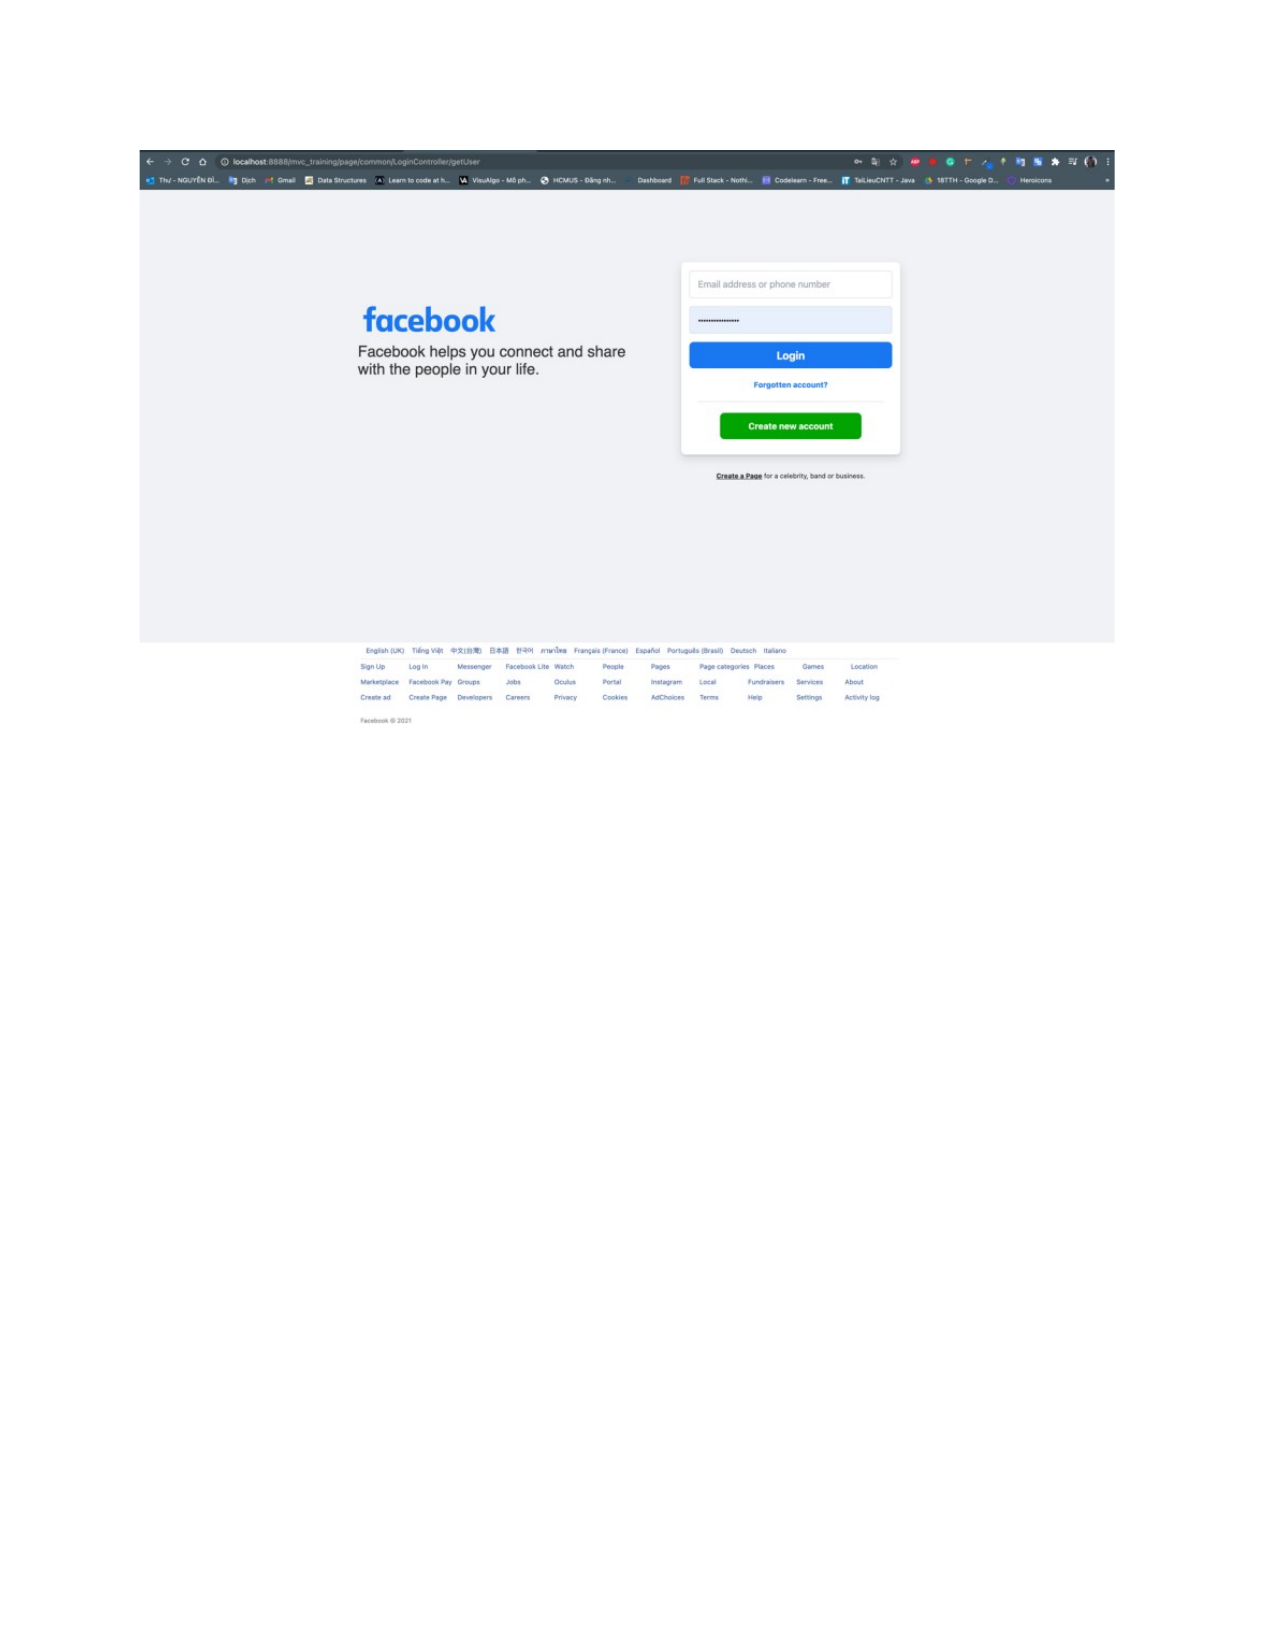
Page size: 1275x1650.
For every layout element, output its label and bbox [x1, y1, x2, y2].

picture [139, 150, 1115, 724]
